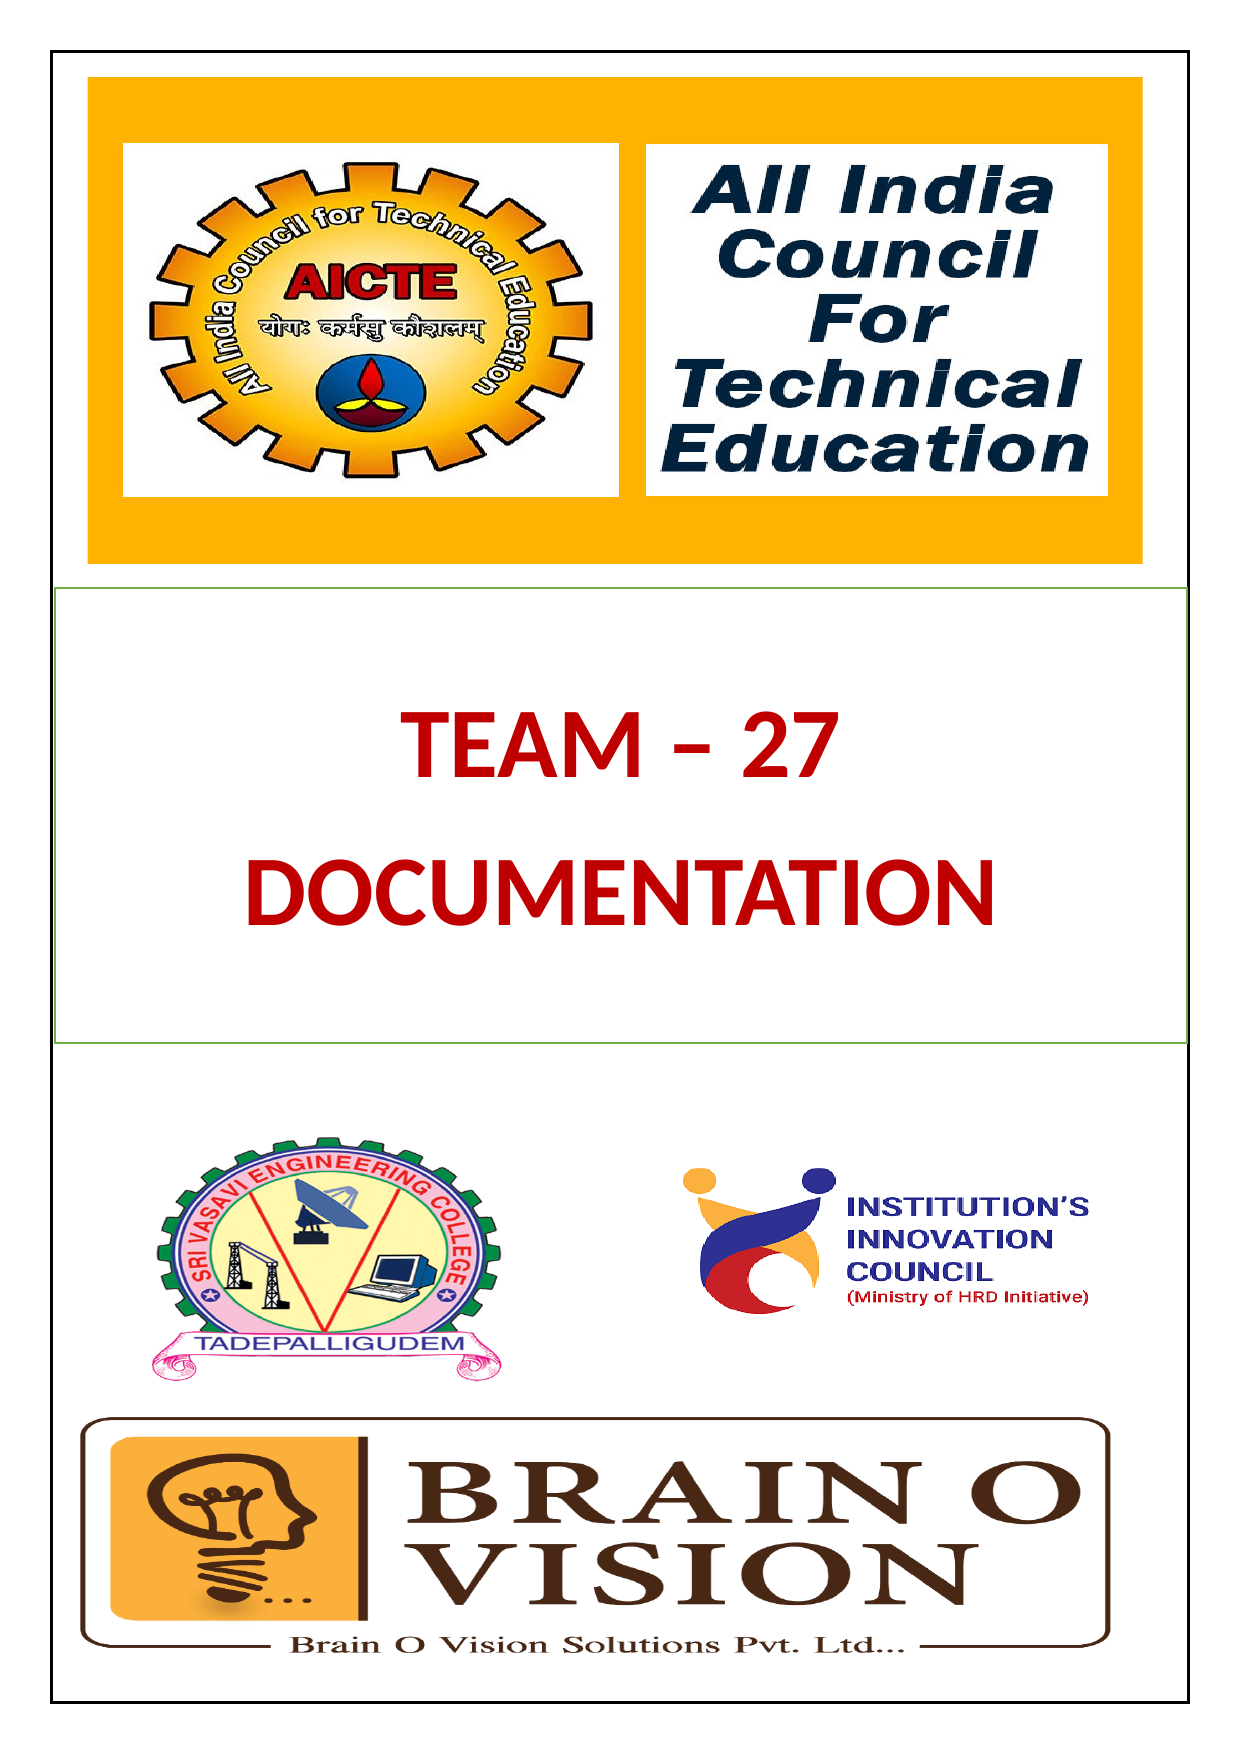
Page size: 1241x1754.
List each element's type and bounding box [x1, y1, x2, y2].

picture [87, 77, 1143, 564]
picture [75, 1104, 609, 1388]
picture [634, 1106, 1152, 1388]
picture [75, 1415, 1115, 1672]
